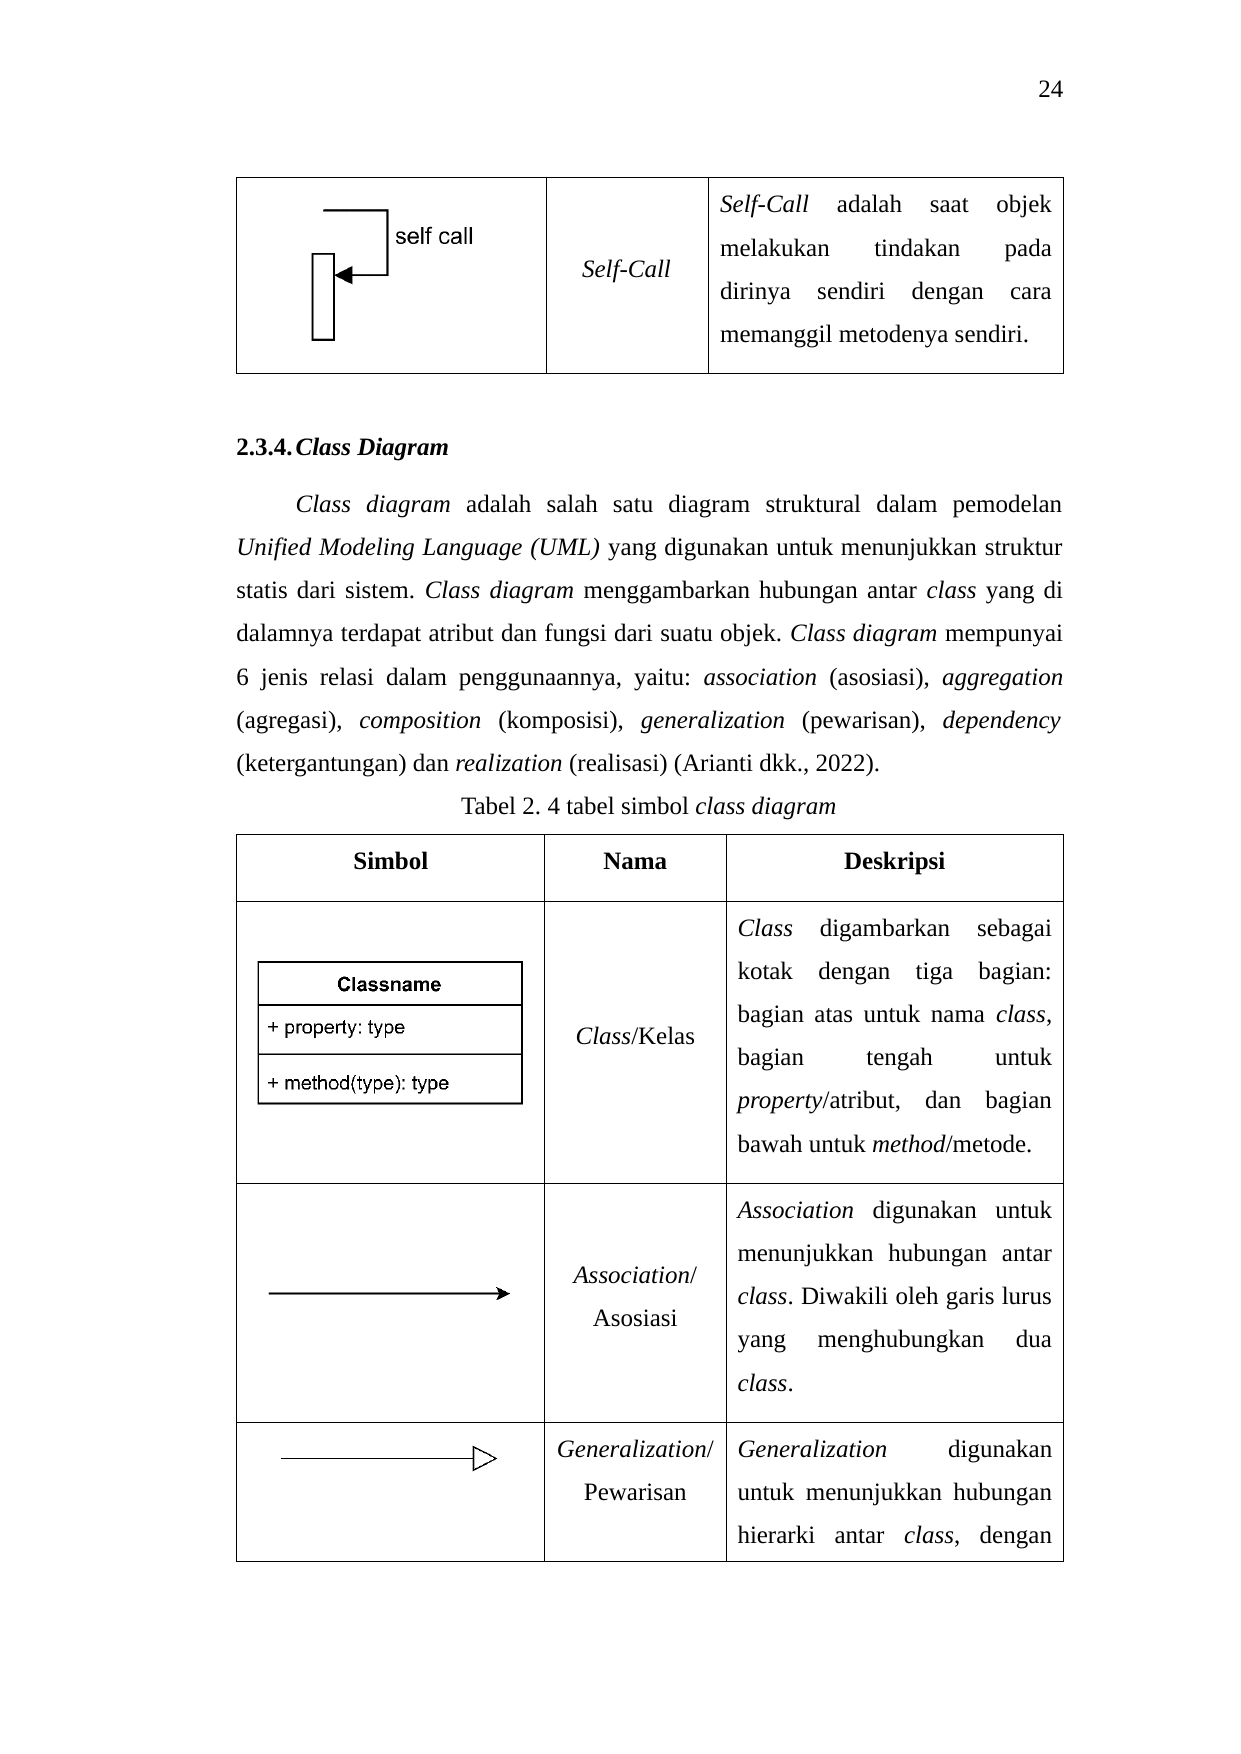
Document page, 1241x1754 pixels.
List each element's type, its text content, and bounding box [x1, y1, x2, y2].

table_header Simbol [237, 835, 544, 901]
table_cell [545, 1423, 726, 1561]
table_cell Association digunakan untuk menunjukkan hubungan antar class. Diwakili oleh garis lurus yang menghubungkan dua class. [727, 1184, 1063, 1422]
picture [307, 194, 476, 343]
table_cell [237, 1184, 544, 1422]
table_cell Class/Kelas [545, 902, 726, 1183]
text Class diagram adalah salah satu diagram struktural dalam pemodelan Unified Modeling Language (UML) yang digunakan untuk menunjukkan struktur statis dari sistem. Class diagram menggambarkan hubungan antar class yang di dalamnya terdapat atribut dan fungsi dari suatu objek. Class diagram mempunyai 6 jenis relasi dalam penggunaannya, yaitu: association (asosiasi), aggregation (agregasi), composition (komposisi), generalization (pewarisan), dependency (ketergantungan) dan realization (realisasi) . [236, 489, 1063, 777]
table_header Deskripsi [727, 835, 1063, 901]
subtitle Class Diagram [236, 432, 1063, 460]
text Tabel 2. 4 tabel simbol class diagram [236, 791, 1063, 820]
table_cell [727, 1423, 1063, 1561]
table_cell Self-Call [547, 178, 708, 373]
table_cell [237, 902, 544, 1183]
picture [257, 961, 524, 1109]
table_cell [237, 178, 546, 373]
picture [257, 1281, 524, 1307]
table_cell Class digambarkan sebagai kotak dengan tiga bagian: bagian atas untuk nama class, bagian tengah untuk property/atribut, dan bagian bawah untuk method/metode. [727, 902, 1063, 1183]
table_cell Association/ Asosiasi [545, 1184, 726, 1422]
table_cell [237, 1423, 544, 1561]
table_cell Self-Call adalah saat objek melakukan tindakan pada dirinya sendiri dengan cara memanggil metodenya sendiri. [709, 178, 1063, 373]
picture [257, 1434, 524, 1485]
table_header Nama [545, 835, 726, 901]
